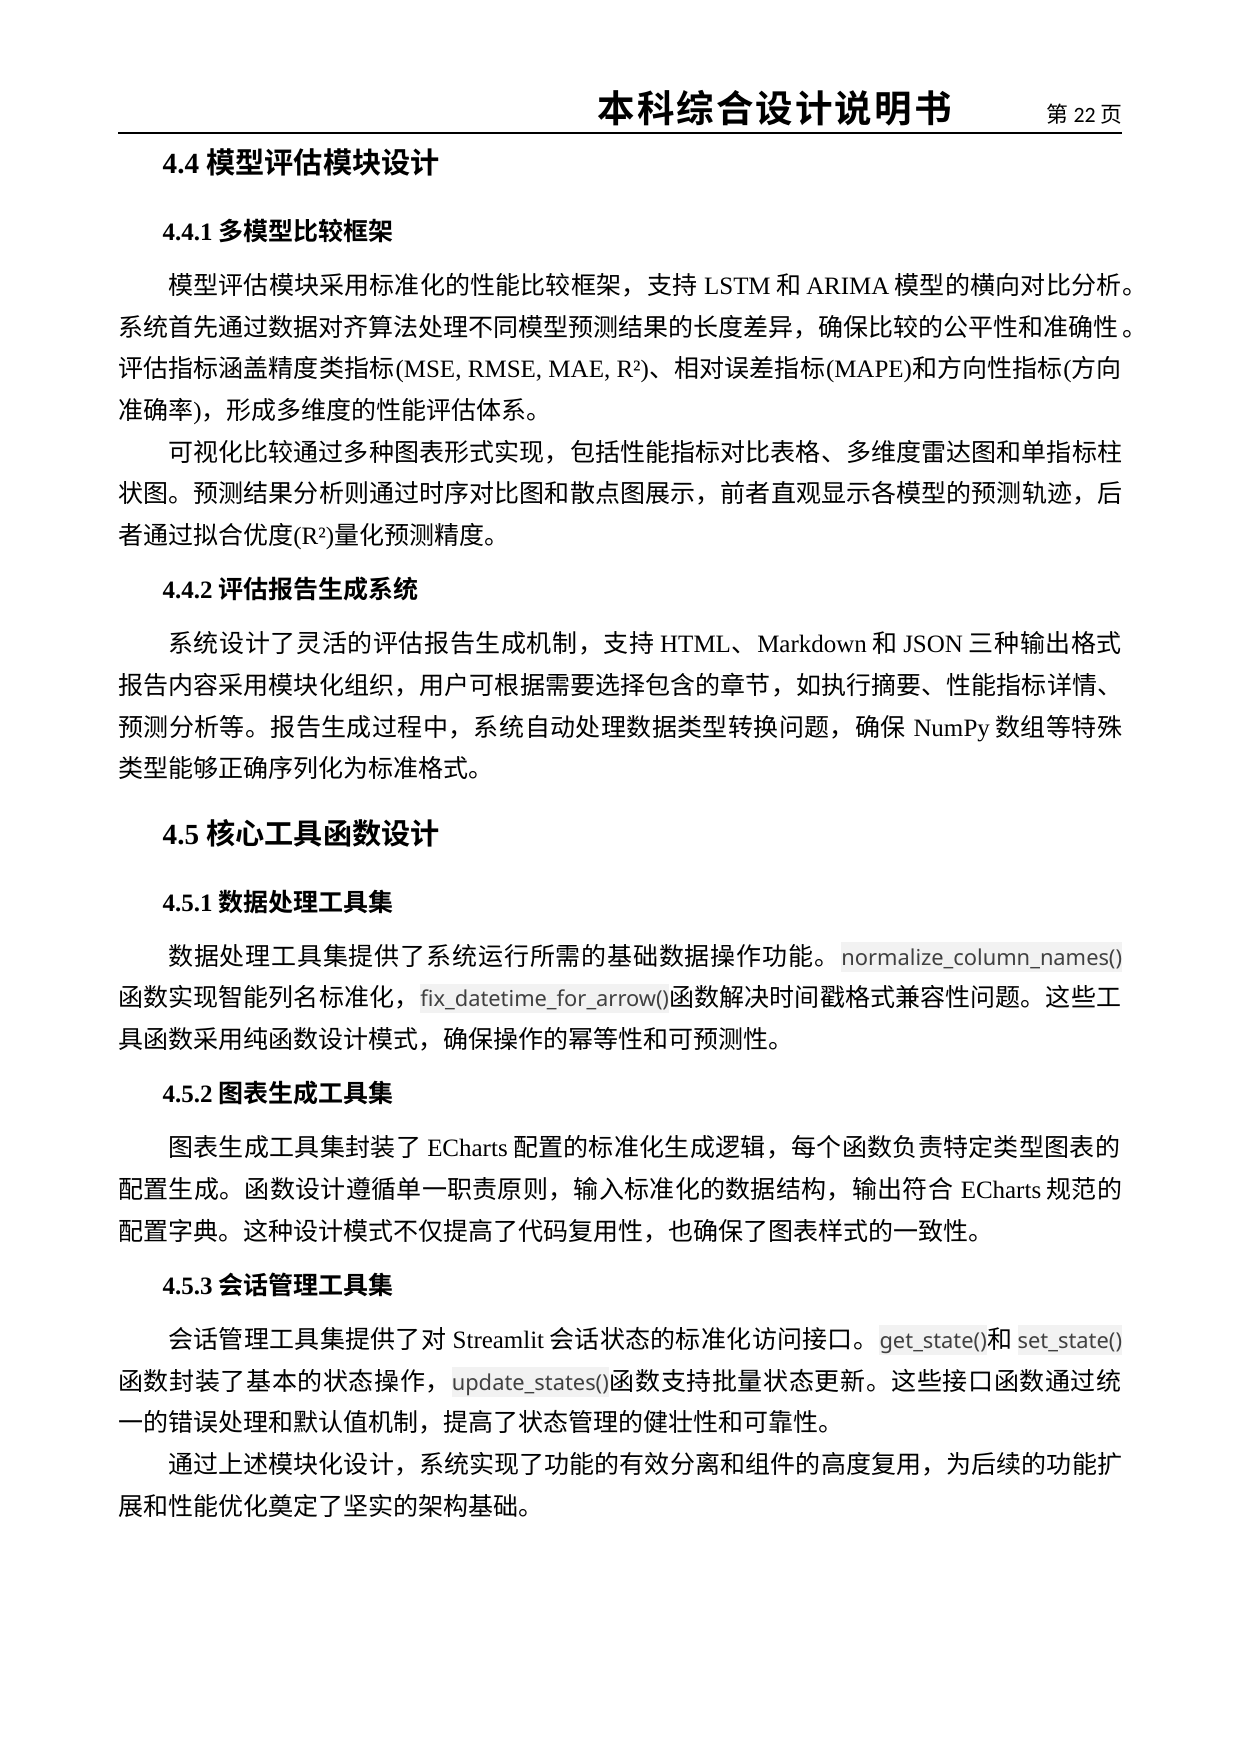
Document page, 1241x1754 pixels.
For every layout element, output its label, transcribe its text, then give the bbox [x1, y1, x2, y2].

subtitle 核心工具函数设计 [162, 811, 1122, 853]
text 数据处理工具集提供了系统运行所需的基础数据操作功能。normalize_column_names()函数实现智能列名标准化，fix_datetime_for_arrow()函数解决时间戳格式兼容性问题。这些工具函数采用纯函数设计模式，确保操作的幂等性和可预测性。 [118, 932, 1122, 1057]
text 系统设计了灵活的评估报告生成机制，支持HTML、Markdown和JSON三种输出格式。报告内容采用模块化组织，用户可根据需要选择包含的章节，如执行摘要、性能指标详情、预测分析等。报告生成过程中，系统自动处理数据类型转换问题，确保NumPy数组等特殊类型能够正确序列化为标准格式。 [118, 619, 1122, 786]
subtitle 图表生成工具集 [162, 1069, 1122, 1111]
text 可视化比较通过多种图表形式实现，包括性能指标对比表格、多维度雷达图和单指标柱状图。预测结果分析则通过时序对比图和散点图展示，前者直观显示各模型的预测轨迹，后者通过拟合优度(R²)量化预测精度。 [118, 428, 1122, 553]
subtitle 多模型比较框架 [162, 207, 1122, 248]
text 通过上述模块化设计，系统实现了功能的有效分离和组件的高度复用，为后续的功能扩展和性能优化奠定了坚实的架构基础。 [118, 1440, 1122, 1523]
subtitle 模型评估模块设计 [162, 140, 1122, 182]
text 会话管理工具集提供了对Streamlit会话状态的标准化访问接口。get_state()和set_state()函数封装了基本的状态操作，update_states()函数支持批量状态更新。这些接口函数通过统一的错误处理和默认值机制，提高了状态管理的健壮性和可靠性。 [118, 1315, 1122, 1440]
text 图表生成工具集封装了ECharts配置的标准化生成逻辑，每个函数负责特定类型图表的配置生成。函数设计遵循单一职责原则，输入标准化的数据结构，输出符合ECharts规范的配置字典。这种设计模式不仅提高了代码复用性，也确保了图表样式的一致性。 [118, 1123, 1122, 1248]
subtitle 评估报告生成系统 [162, 565, 1122, 607]
subtitle 数据处理工具集 [162, 878, 1122, 919]
text 模型评估模块采用标准化的性能比较框架，支持LSTM和ARIMA模型的横向对比分析。系统首先通过数据对齐算法处理不同模型预测结果的长度差异，确保比较的公平性和准确性。评估指标涵盖精度类指标(MSE, RMSE, MAE, R²)、相对误差指标(MAPE)和方向性指标(方向准确率)，形成多维度的性能评估体系。 [118, 261, 1122, 428]
subtitle 会话管理工具集 [162, 1261, 1122, 1303]
